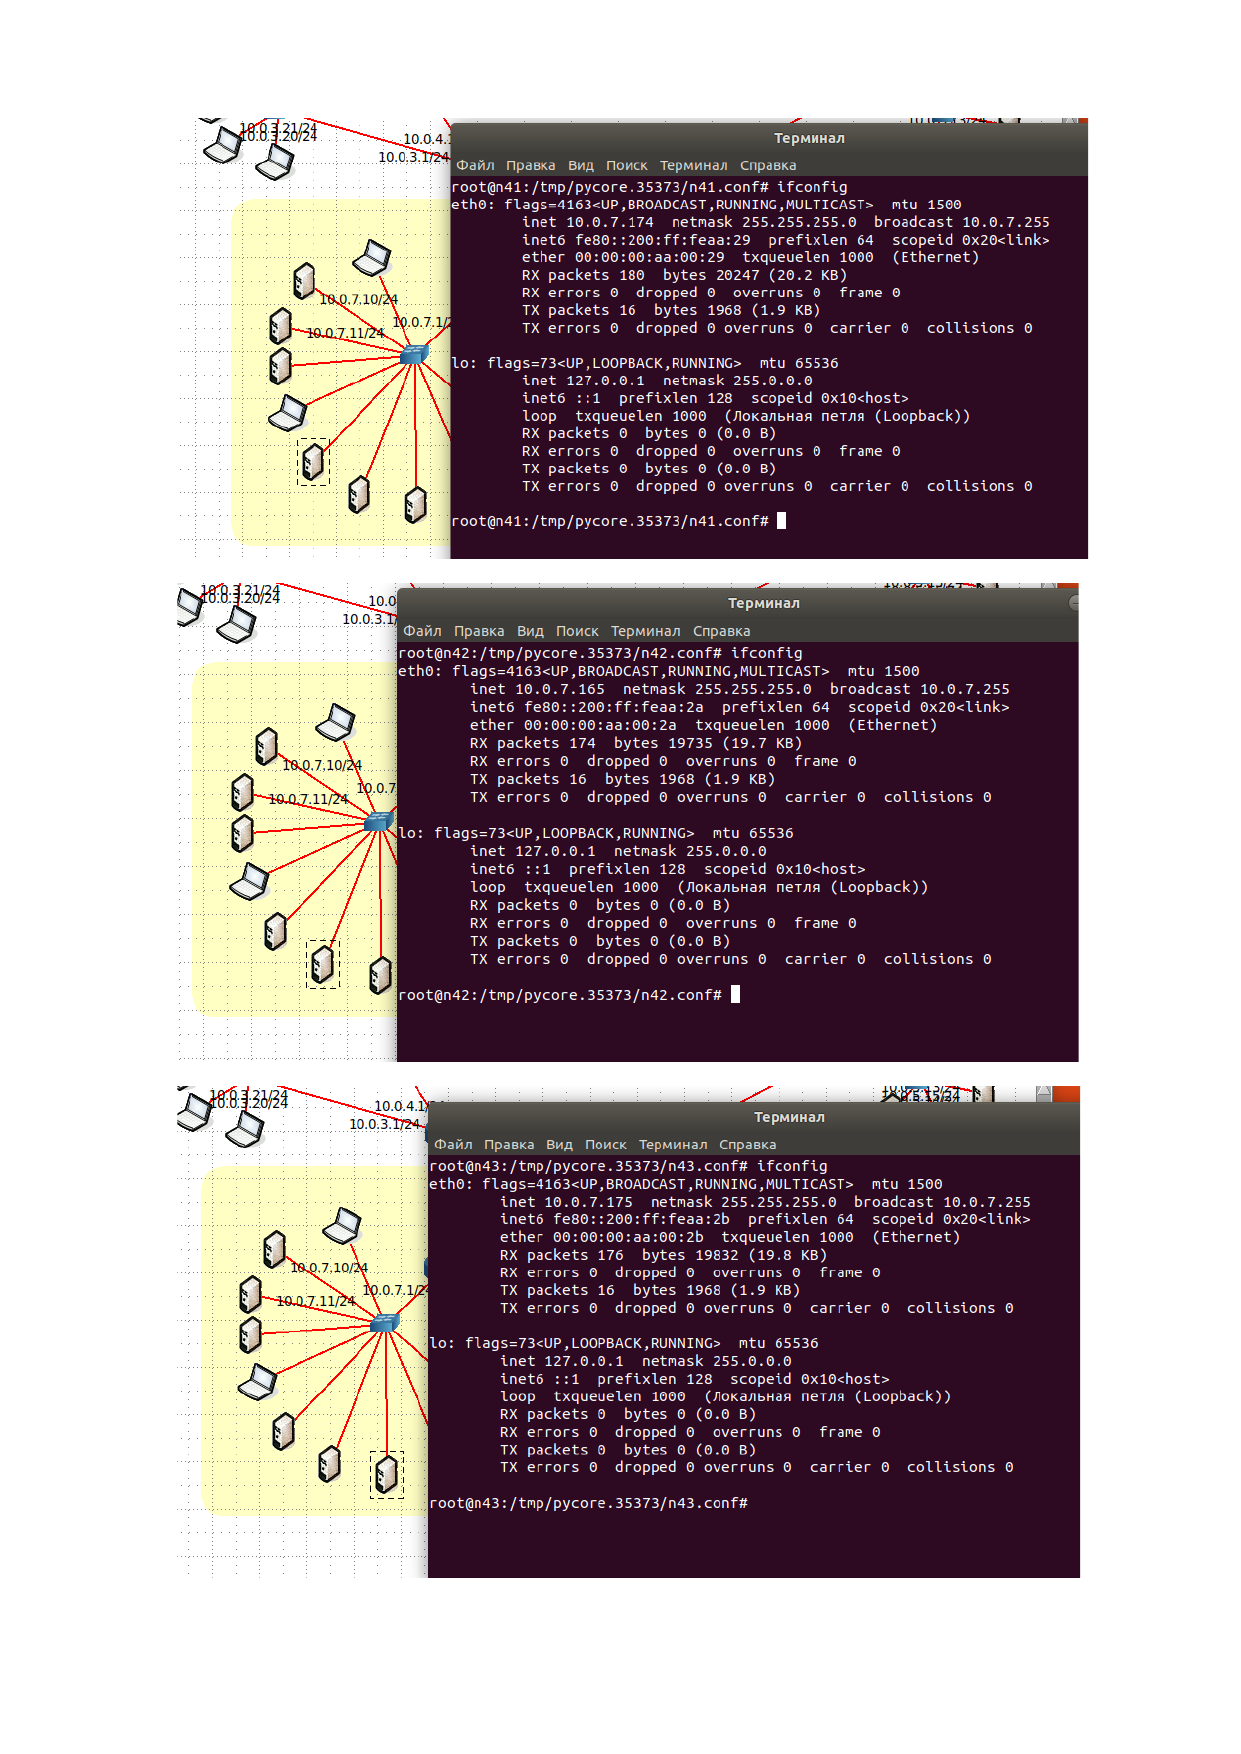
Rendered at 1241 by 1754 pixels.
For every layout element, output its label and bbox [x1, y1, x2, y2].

picture [177, 583, 1079, 1062]
picture [177, 1086, 1081, 1578]
picture [177, 118, 1089, 559]
